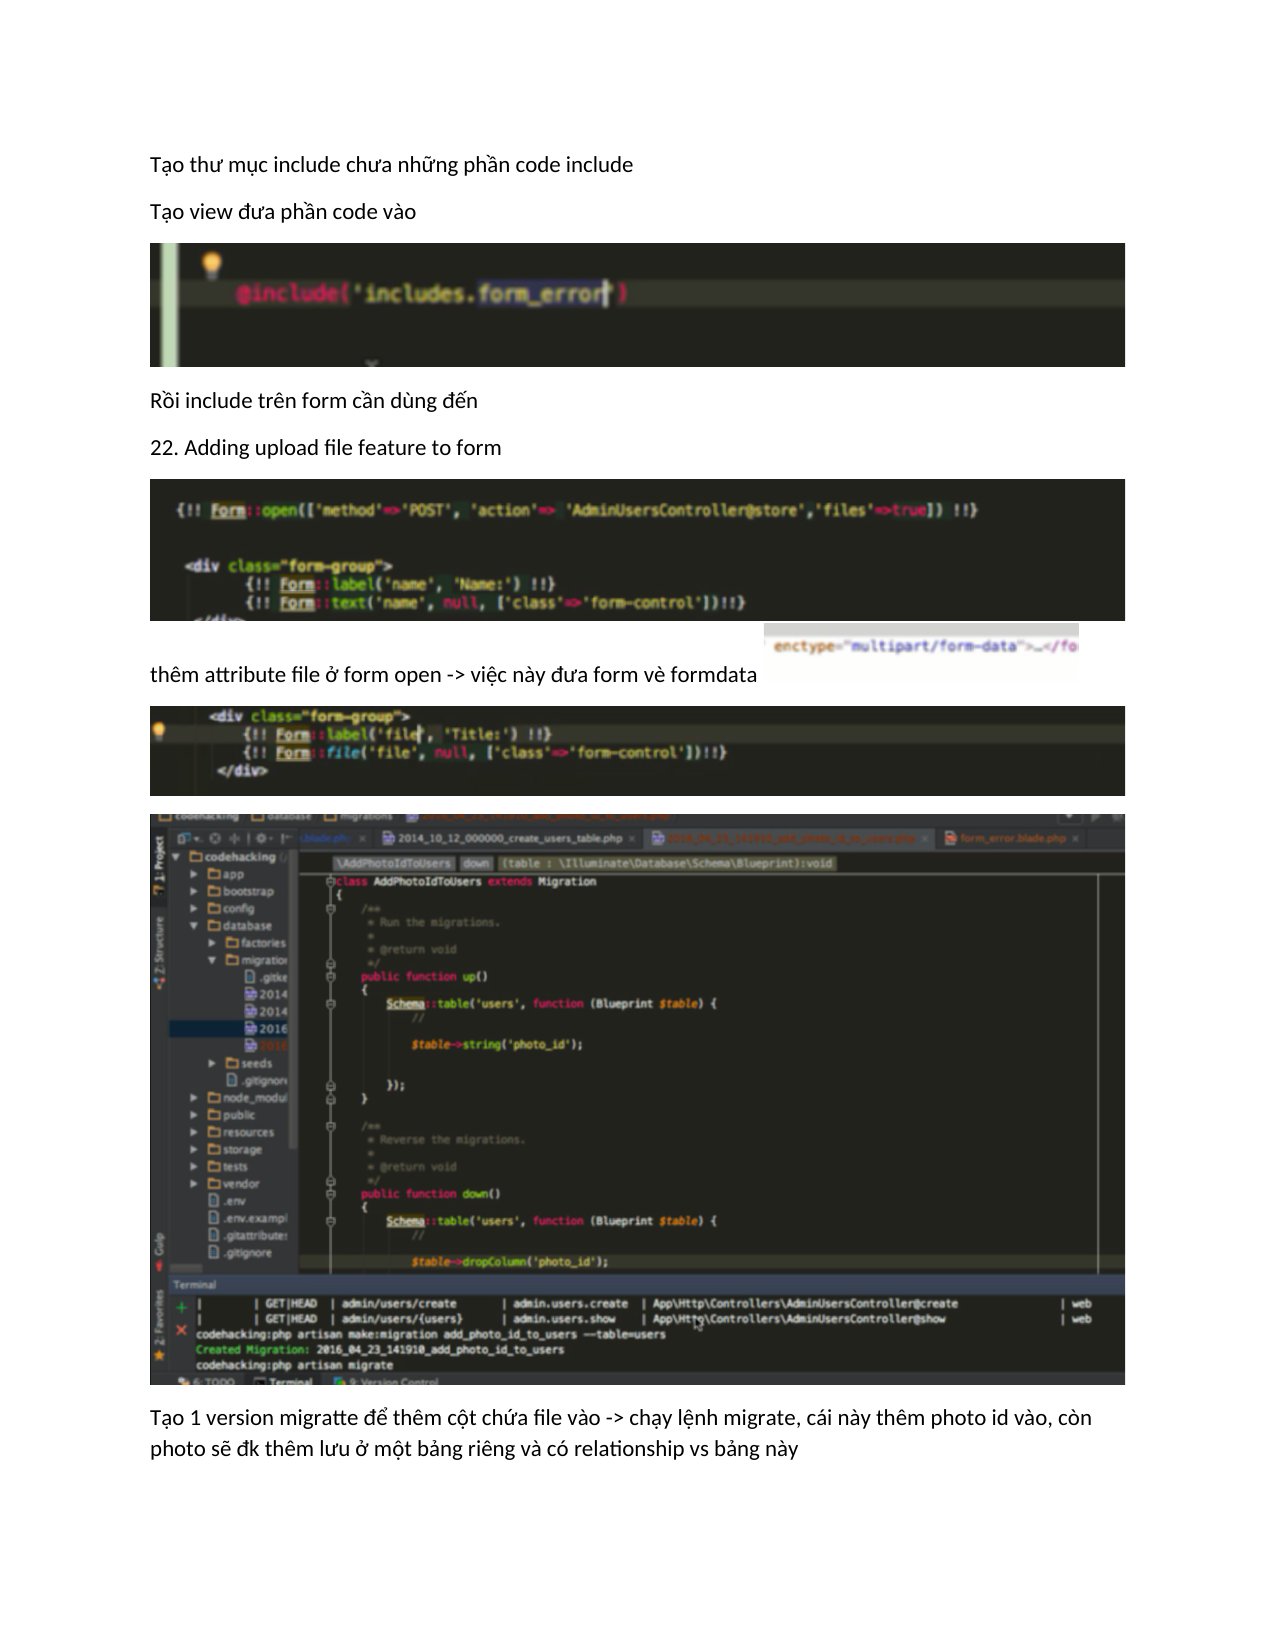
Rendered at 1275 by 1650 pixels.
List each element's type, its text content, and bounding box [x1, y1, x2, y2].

picture [150, 706, 1125, 796]
picture [150, 243, 1125, 367]
text 22. Adding upload file feature to form [150, 433, 1125, 461]
text Tạo 1 version migratte để thêm cột chứa file vào -> chạy lệnh migrate, cái này thêm photo id vào, còn photo sẽ đk thêm lưu ở một bảng riêng và có relationship vs bảng này [150, 1403, 1125, 1462]
text Tạo view đưa phần code vào [150, 197, 1125, 225]
picture [150, 814, 1125, 1385]
text Rồi include trên form cần dùng đến [150, 386, 1125, 414]
picture [763, 623, 1079, 682]
picture [150, 479, 1125, 621]
text Tạo thư mục include chưa những phần code include [150, 150, 1125, 178]
